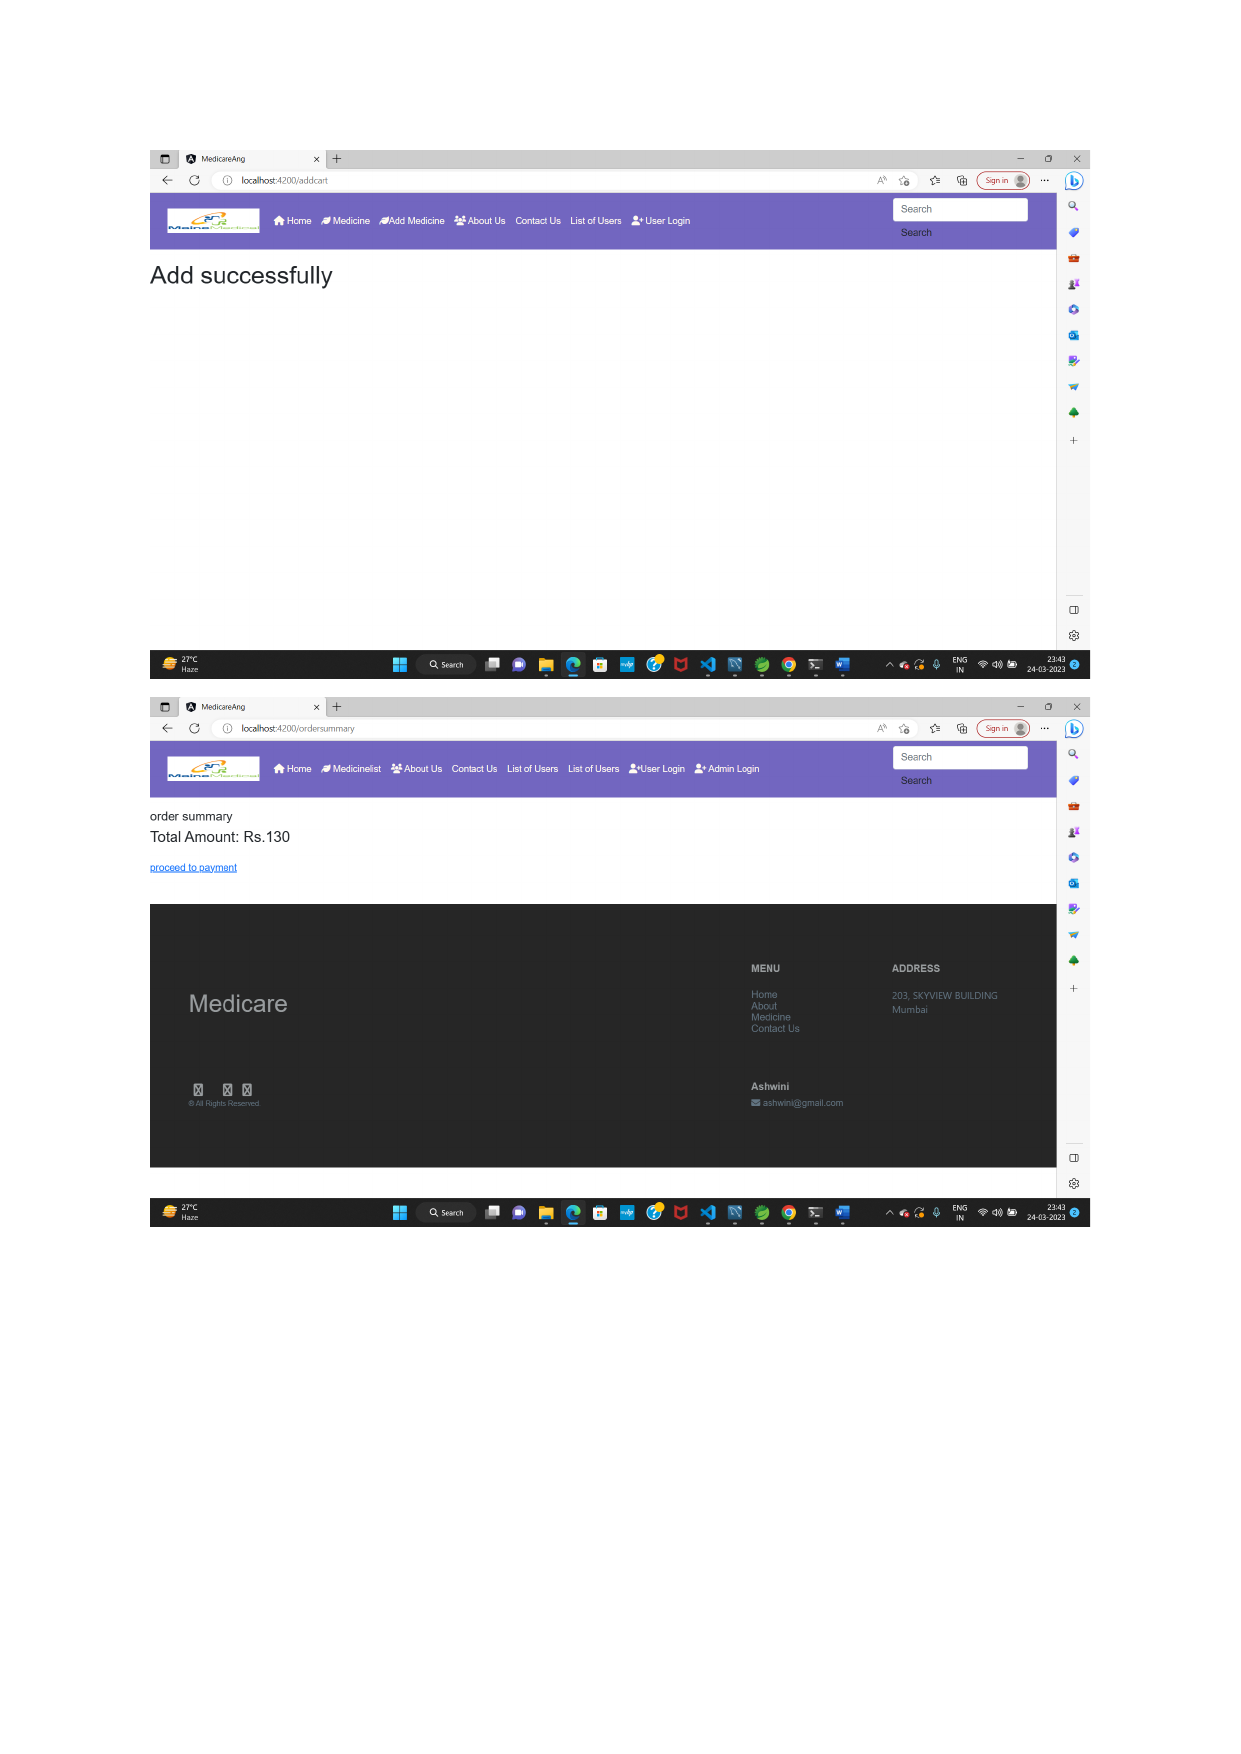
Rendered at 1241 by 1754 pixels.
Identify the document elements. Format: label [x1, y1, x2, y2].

picture [150, 150, 1091, 679]
picture [150, 697, 1091, 1227]
